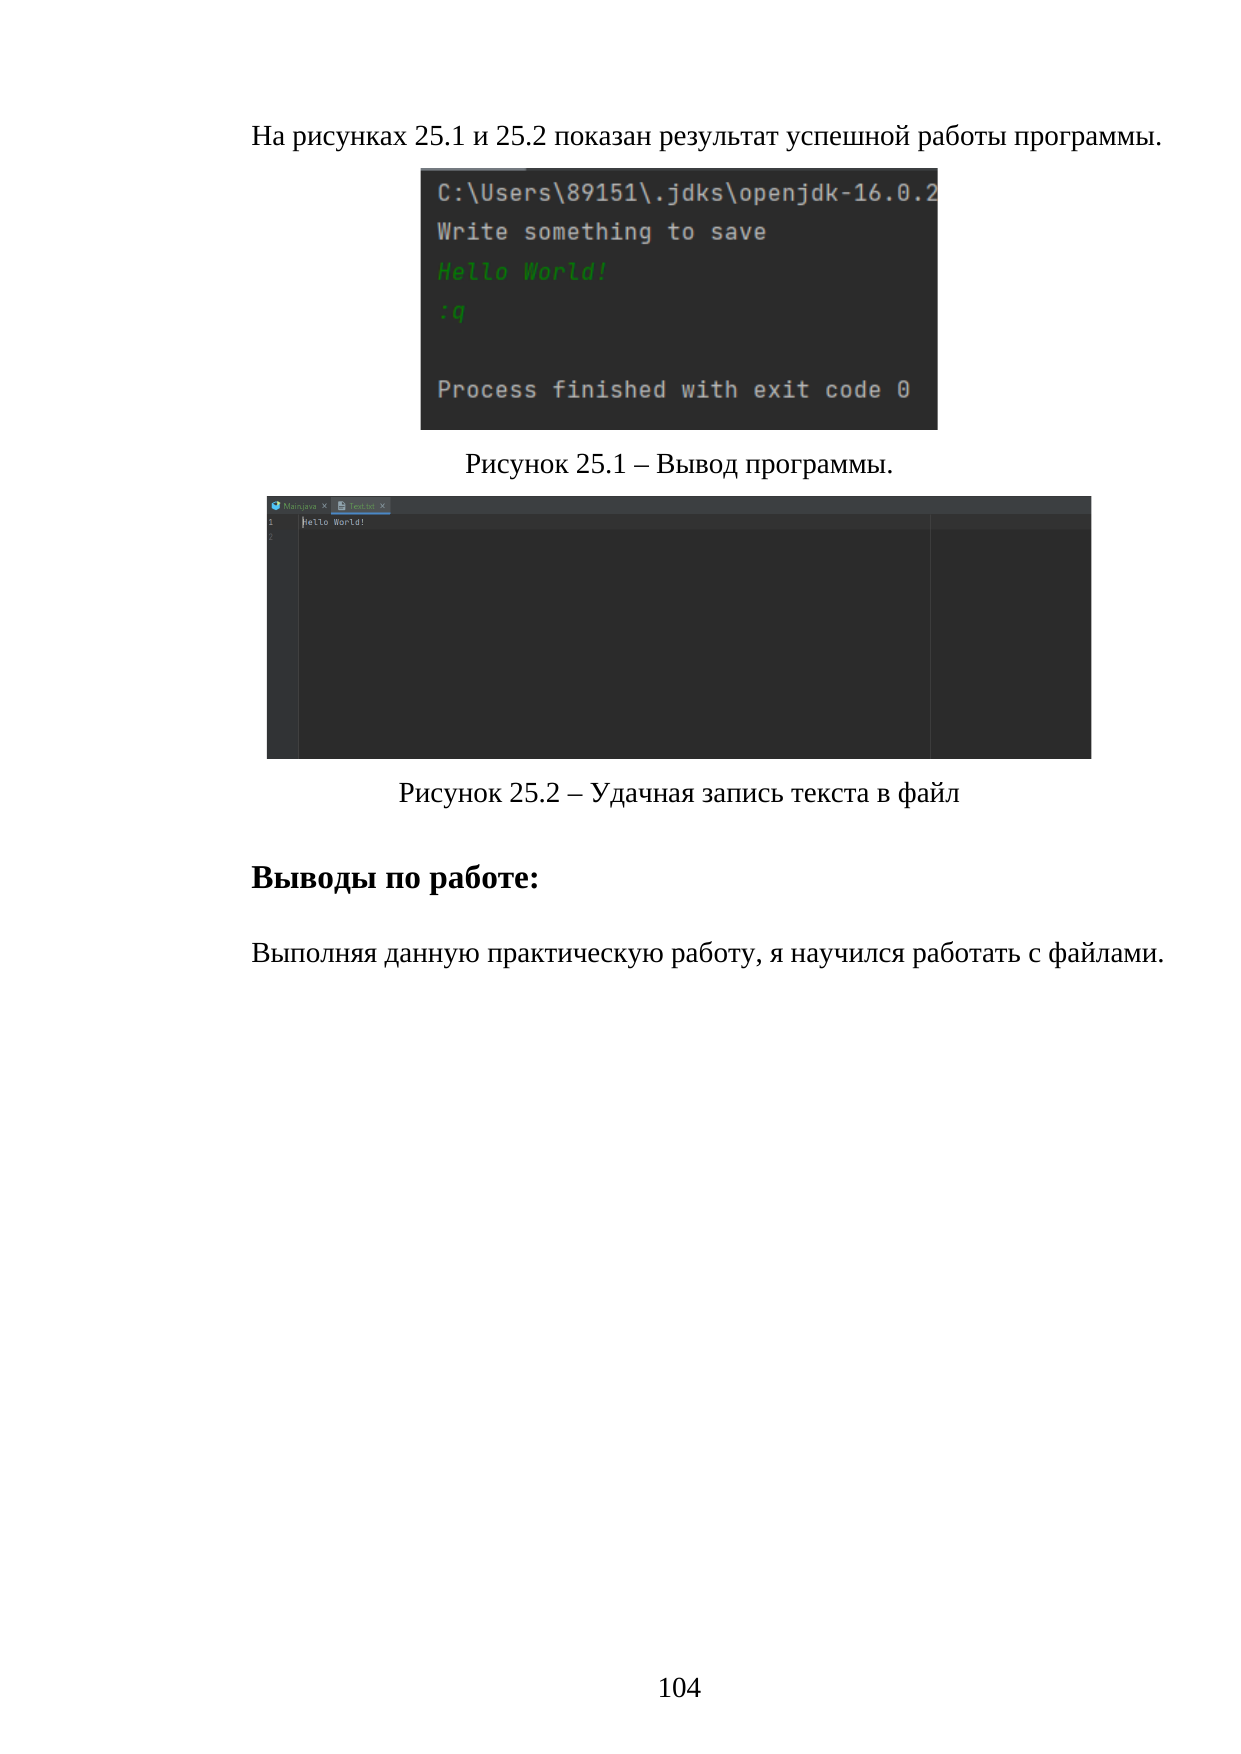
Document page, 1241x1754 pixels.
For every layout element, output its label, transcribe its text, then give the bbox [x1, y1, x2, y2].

text Рисунок 25.2 – Удачная запись текста в файл [177, 776, 1181, 809]
text Выводы по работе: [251, 857, 1181, 896]
text На рисунках 25.1 и 25.2 показан результат успешной работы программы. [177, 118, 1181, 152]
picture [266, 496, 1092, 759]
picture [420, 168, 938, 430]
text Рисунок 25.1 – Вывод программы. [177, 446, 1181, 480]
text Выполняя данную практическую работу, я научился работать с файлами. [177, 936, 1181, 969]
